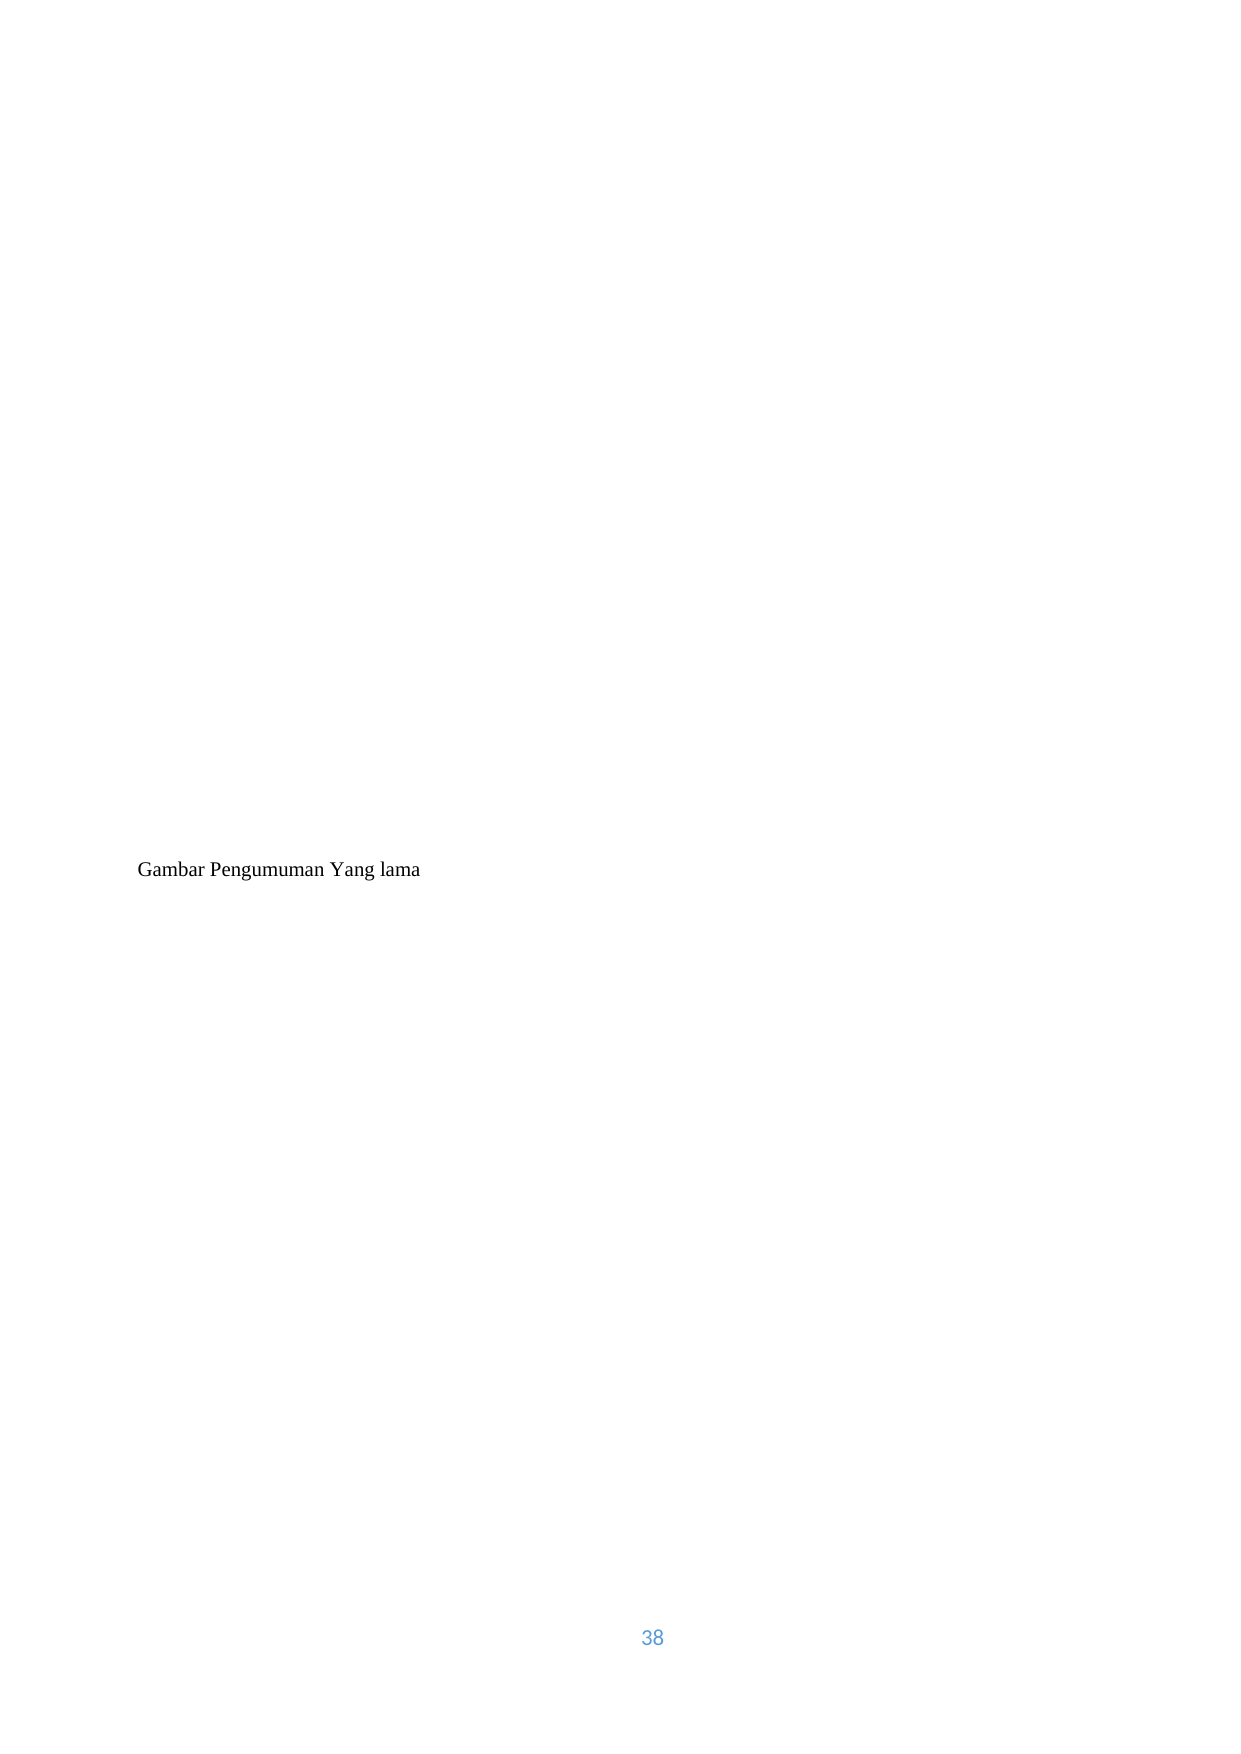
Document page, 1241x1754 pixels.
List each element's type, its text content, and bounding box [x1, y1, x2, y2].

text Gambar Pengumuman Yang lama [137, 857, 1167, 881]
